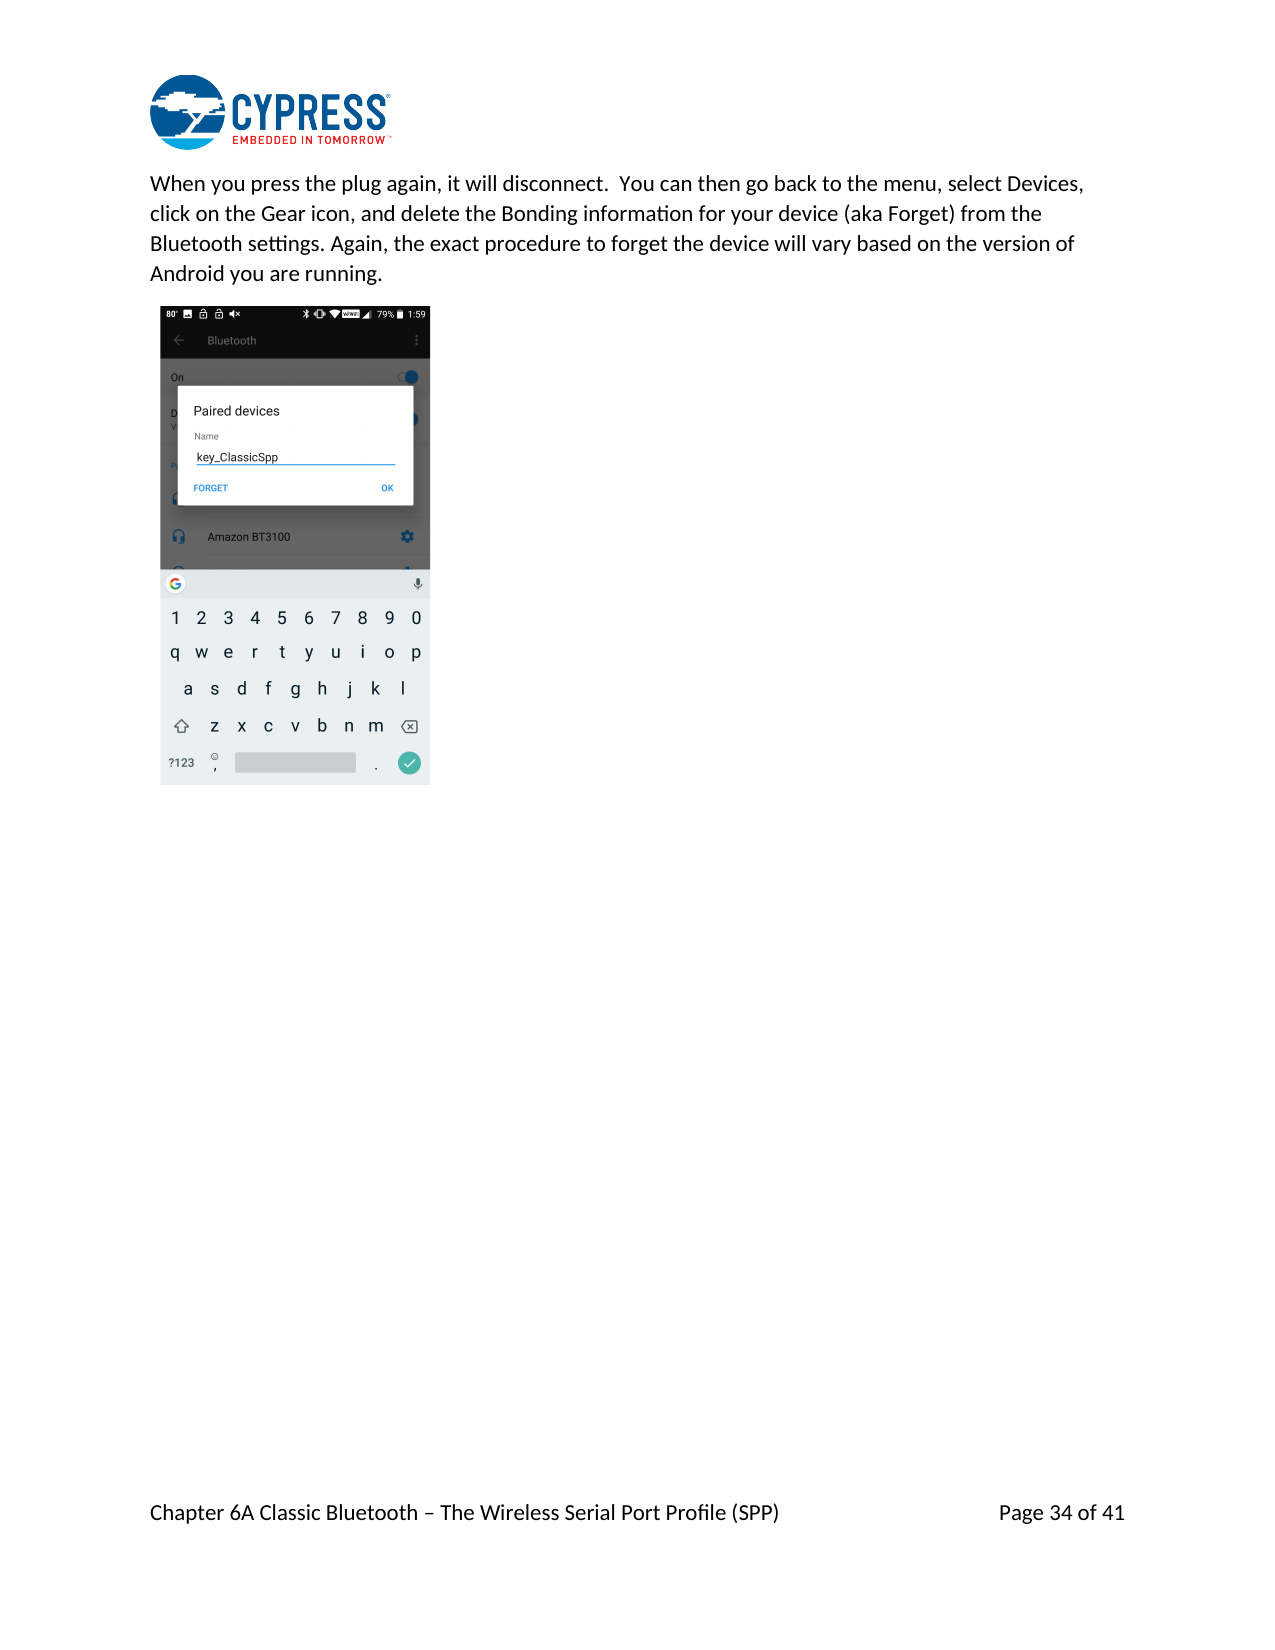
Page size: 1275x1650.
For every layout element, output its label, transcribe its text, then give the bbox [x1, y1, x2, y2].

text When you press the plug again, it will disconnect. You can then go back to the menu, select Devices, click on the Gear icon, and delete the Bonding information for your device (aka Forget) from the Bluetooth settings. Again, the exact procedure to forget the device will vary based on the version of Android you are running. [150, 169, 1125, 287]
picture [150, 75, 392, 150]
picture [160, 306, 431, 785]
